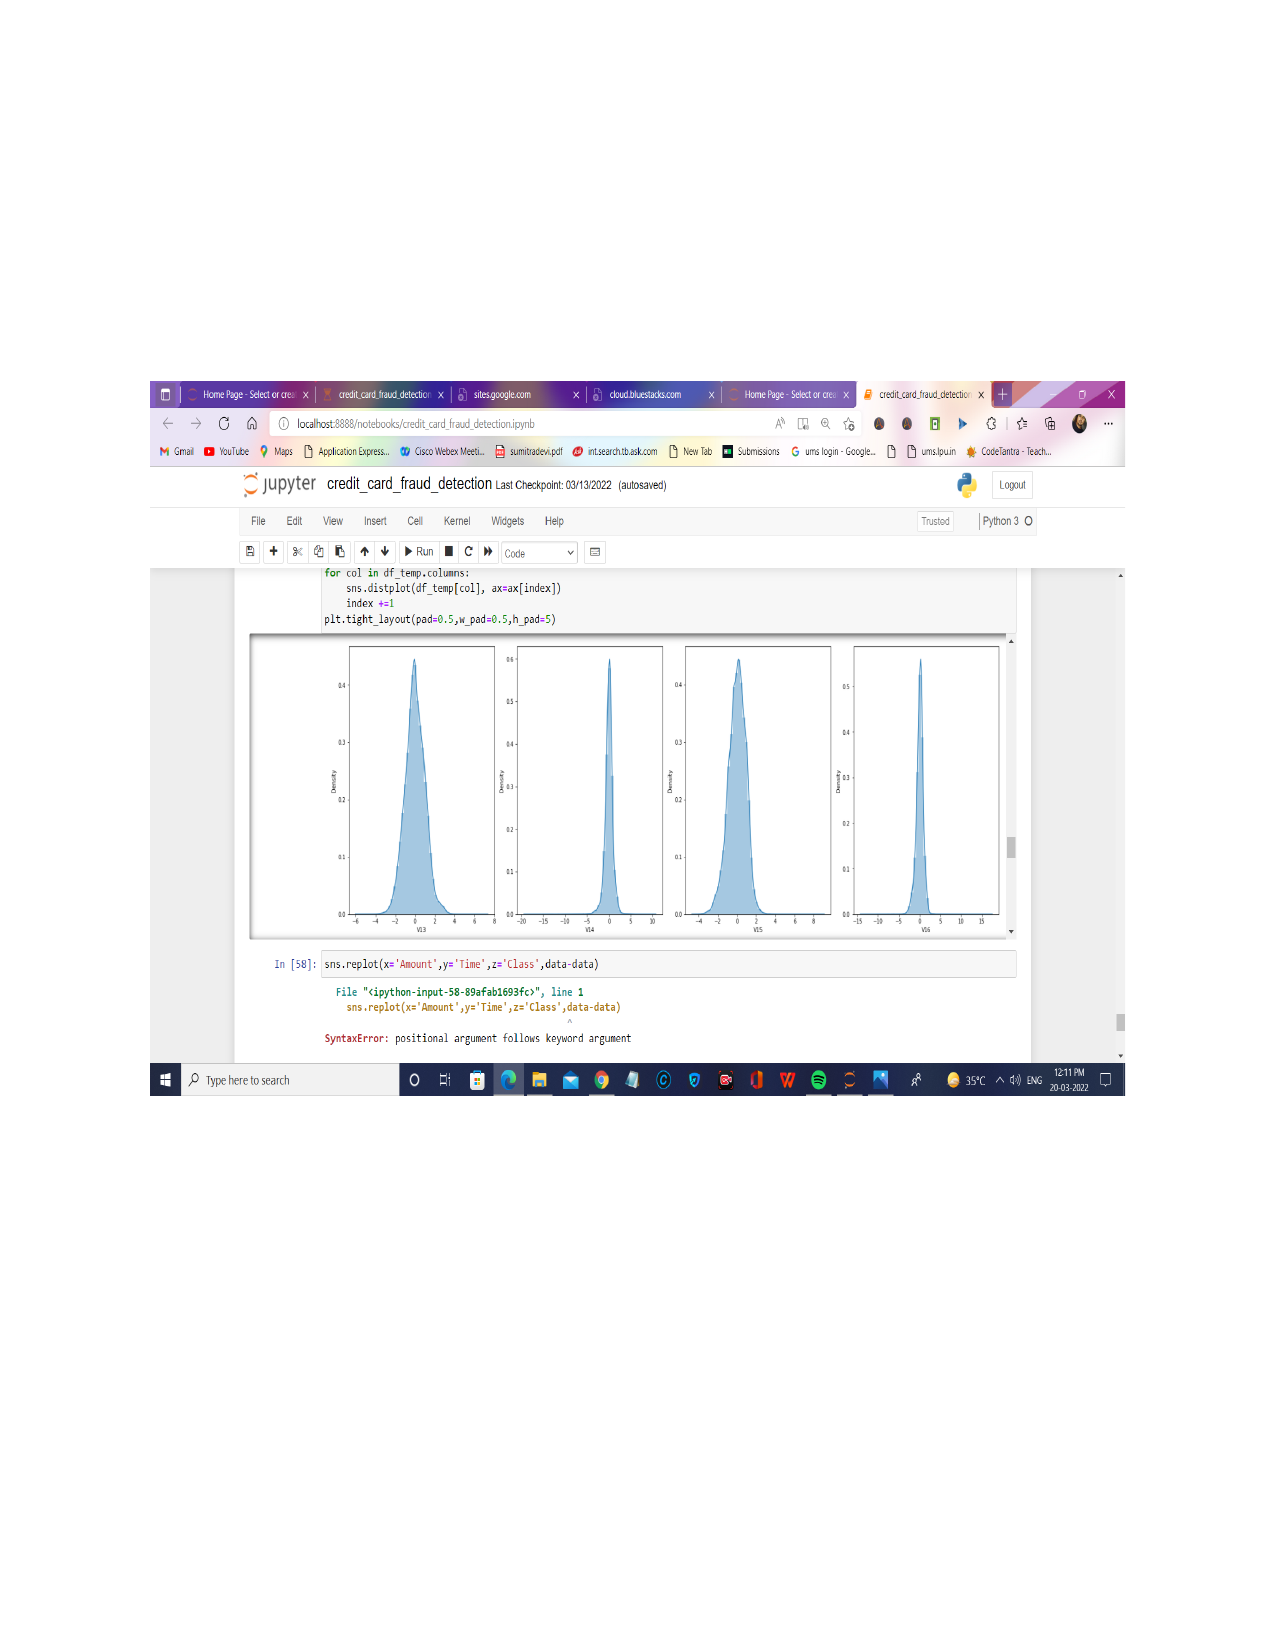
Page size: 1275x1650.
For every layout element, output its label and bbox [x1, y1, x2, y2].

picture [150, 381, 1125, 1096]
